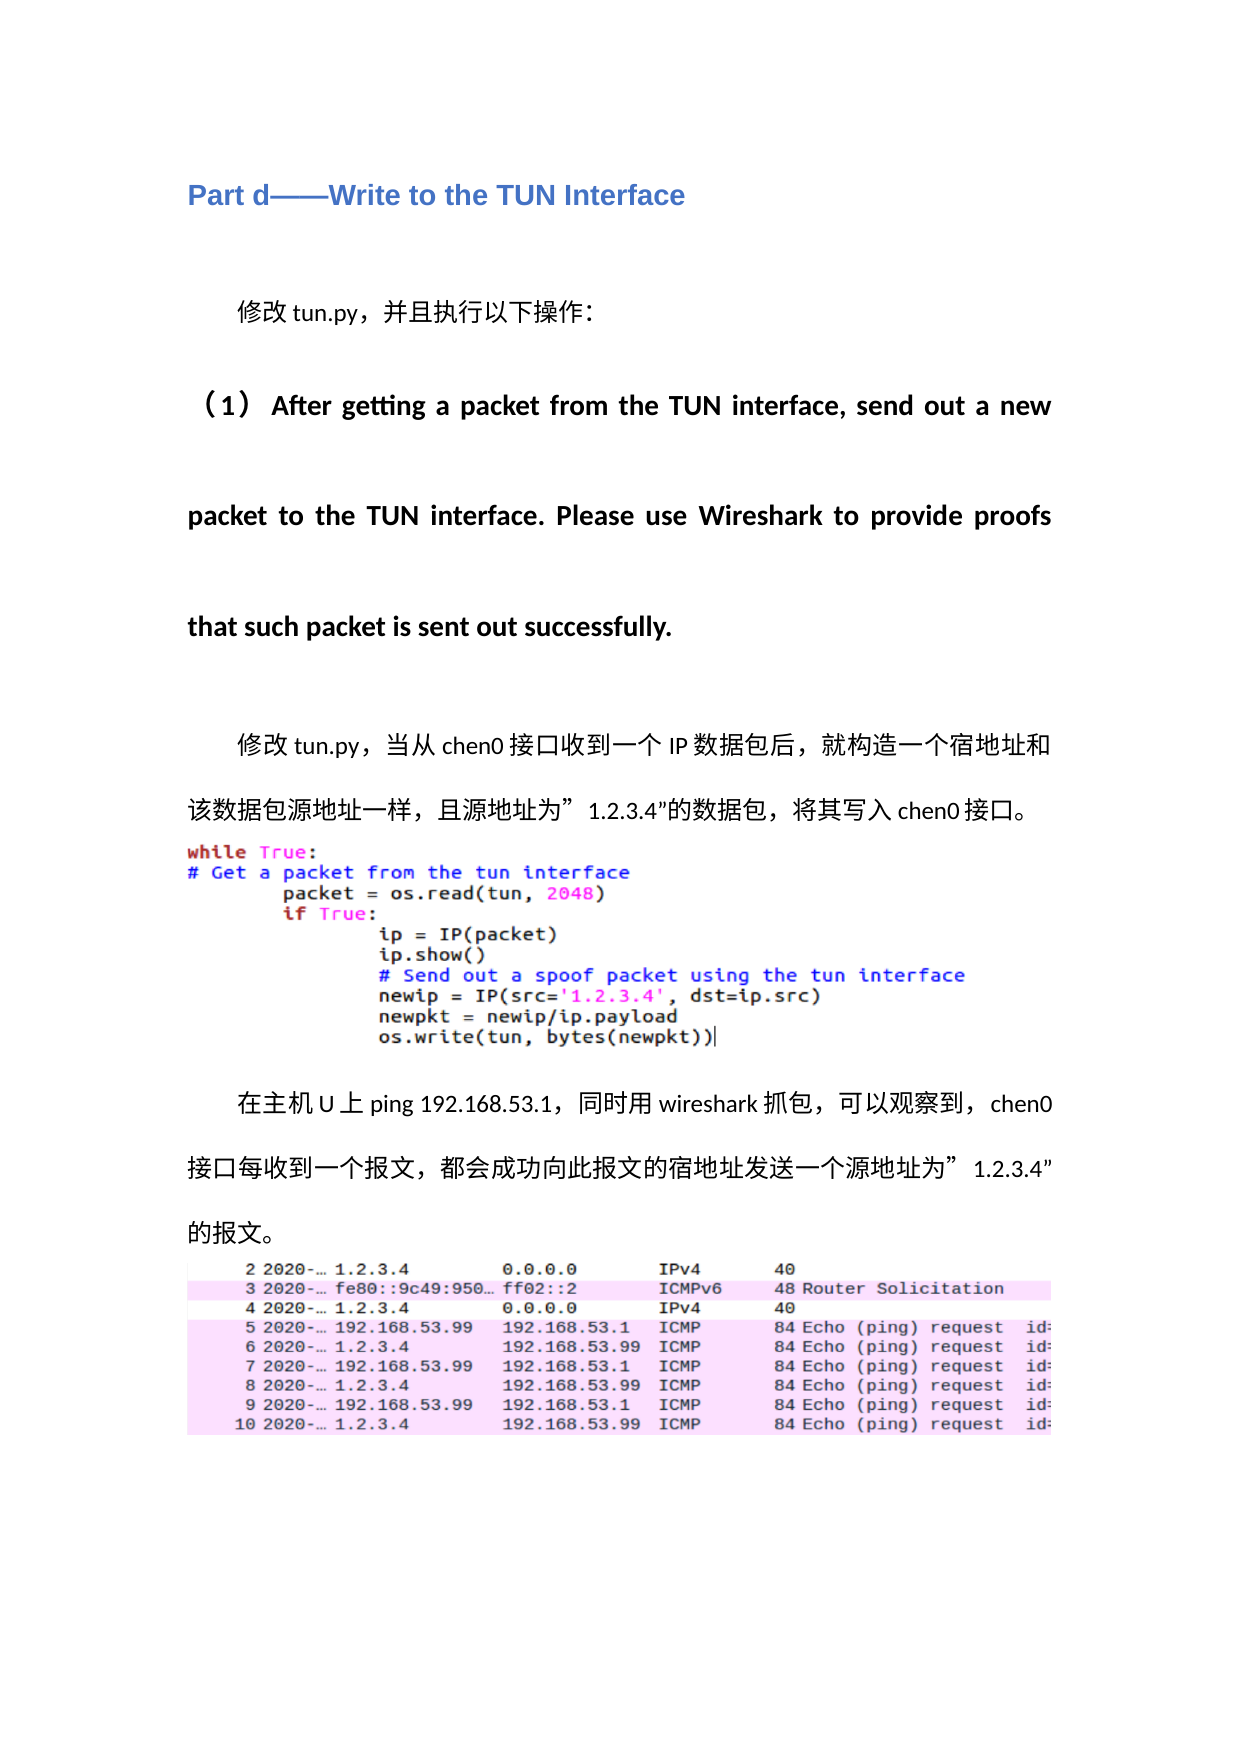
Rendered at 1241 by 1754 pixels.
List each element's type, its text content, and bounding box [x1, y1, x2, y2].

text 修改tun.py，并且执行以下操作： [187, 278, 1053, 343]
text 修改tun.py，当从chen0接口收到一个IP数据包后，就构造一个宿地址和该数据包源地址一样，且源地址为”1.2.3.4”的数据包，将其写入chen0接口。 [187, 711, 1053, 841]
text 在主机U上ping 192.168.53.1，同时用wireshark抓包，可以观察到，chen0接口每收到一个报文，都会成功向此报文的宿地址发送一个源地址为”1.2.3.4”的报文。 [187, 1069, 1053, 1264]
subtitle （1）After getting a packet from the TUN interface, send out a new packet to the TUN interface. Please use Wireshark to provide proofs that such packet is sent out successfully. [187, 370, 1053, 659]
picture [187, 1263, 1051, 1435]
subtitle Part d——Write to the TUN Interface [187, 162, 1053, 227]
picture [187, 841, 1049, 1047]
